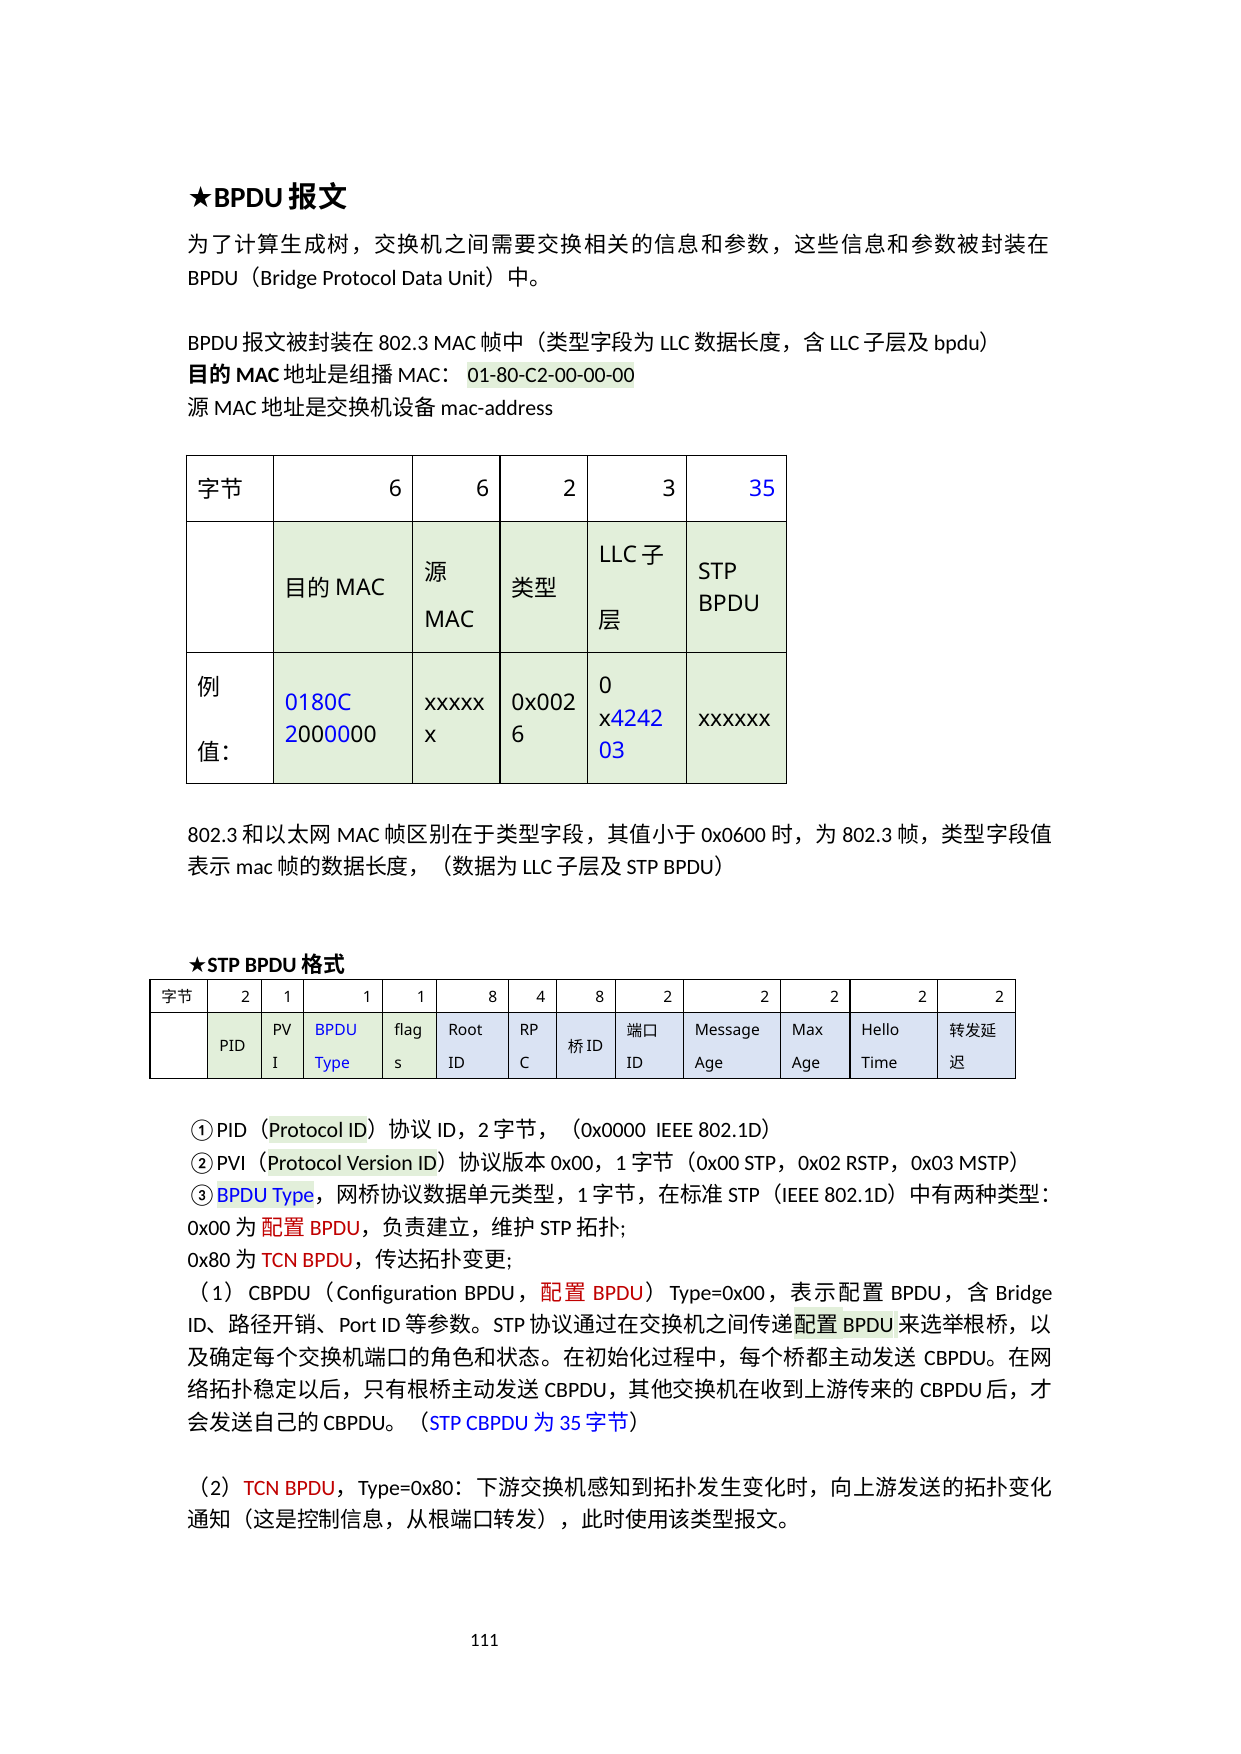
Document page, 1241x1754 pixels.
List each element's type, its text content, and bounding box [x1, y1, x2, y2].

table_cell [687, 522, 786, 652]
text ★STP BPDU格式 [187, 946, 1053, 979]
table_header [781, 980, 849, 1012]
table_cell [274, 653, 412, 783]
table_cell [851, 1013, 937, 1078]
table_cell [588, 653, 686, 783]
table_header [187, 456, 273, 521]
text ①PID（Protocol ID）协议ID，2字节，（0x0000 IEEE 802.1D） [187, 1112, 1053, 1144]
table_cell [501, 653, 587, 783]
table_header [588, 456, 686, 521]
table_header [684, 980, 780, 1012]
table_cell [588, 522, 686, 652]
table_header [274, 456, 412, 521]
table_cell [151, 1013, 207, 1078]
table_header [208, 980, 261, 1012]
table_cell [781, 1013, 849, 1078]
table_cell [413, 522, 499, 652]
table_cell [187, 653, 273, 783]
text 0x00为 配置BPDU，负责建立，维护STP拓扑; [187, 1209, 1053, 1242]
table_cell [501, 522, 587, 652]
text BPDU报文被封装在802.3 MAC帧中（类型字段为LLC数据长度，含LLC子层及bpdu） [187, 324, 1053, 357]
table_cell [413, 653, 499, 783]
text 802.3和以太网 MAC帧区别在于类型字段，其值小于0x0600时，为802.3帧，类型字段值表示mac帧的数据长度，（数据为LLC子层及STP BPDU） [187, 816, 1053, 881]
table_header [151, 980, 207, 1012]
text （1）CBPDU（Configuration BPDU，配置BPDU）Type=0x00，表示配置BPDU，含Bridge ID、路径开销、Port ID等参数。STP协议通过在交换机之间传递配置BPDU来选举根桥，以及确定每个交换机端口的角色和状态。在初始化过程中，每个桥都主动发送CBPDU。在网络拓扑稳定以后，只有根桥主动发送CBPDU，其他交换机在收到上游传来的CBPDU后，才会发送自己的CBPDU。（STP CBPDU为35字节） [187, 1274, 1053, 1437]
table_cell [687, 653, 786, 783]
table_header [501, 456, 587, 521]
text ②PVI（Protocol Version ID）协议版本0x00，1字节（0x00 STP，0x02 RSTP，0x03 MSTP） [187, 1144, 1053, 1177]
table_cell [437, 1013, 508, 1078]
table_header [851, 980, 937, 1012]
text （2）TCN BPDU，Type=0x80：下游交换机感知到拓扑发生变化时，向上游发送的拓扑变化通知（这是控制信息，从根端口转发），此时使用该类型报文。 [187, 1469, 1053, 1534]
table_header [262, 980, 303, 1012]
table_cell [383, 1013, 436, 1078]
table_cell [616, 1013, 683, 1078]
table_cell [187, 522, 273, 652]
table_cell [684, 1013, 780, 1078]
text 源MAC地址是交换机设备mac-address [187, 389, 1053, 422]
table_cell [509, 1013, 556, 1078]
text 目的MAC地址是组播MAC： 01-80-C2-00-00-00 [187, 357, 1053, 389]
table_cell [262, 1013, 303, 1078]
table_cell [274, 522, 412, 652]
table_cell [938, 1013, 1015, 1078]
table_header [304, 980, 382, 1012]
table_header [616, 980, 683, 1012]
text 为了计算生成树，交换机之间需要交换相关的信息和参数，这些信息和参数被封装在BPDU（Bridge Protocol Data Unit）中。 [187, 227, 1053, 292]
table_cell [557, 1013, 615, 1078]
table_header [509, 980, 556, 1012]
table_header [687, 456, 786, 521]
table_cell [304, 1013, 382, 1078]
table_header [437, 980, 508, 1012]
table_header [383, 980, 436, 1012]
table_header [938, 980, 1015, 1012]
text ③BPDU Type，网桥协议数据单元类型，1字节，在标准STP（IEEE 802.1D）中有两种类型： [187, 1177, 1053, 1209]
text 0x80为 TCN BPDU，传达拓扑变更; [187, 1242, 1053, 1274]
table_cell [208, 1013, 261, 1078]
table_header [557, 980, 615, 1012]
text ★BPDU报文 [187, 162, 1053, 227]
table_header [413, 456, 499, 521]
